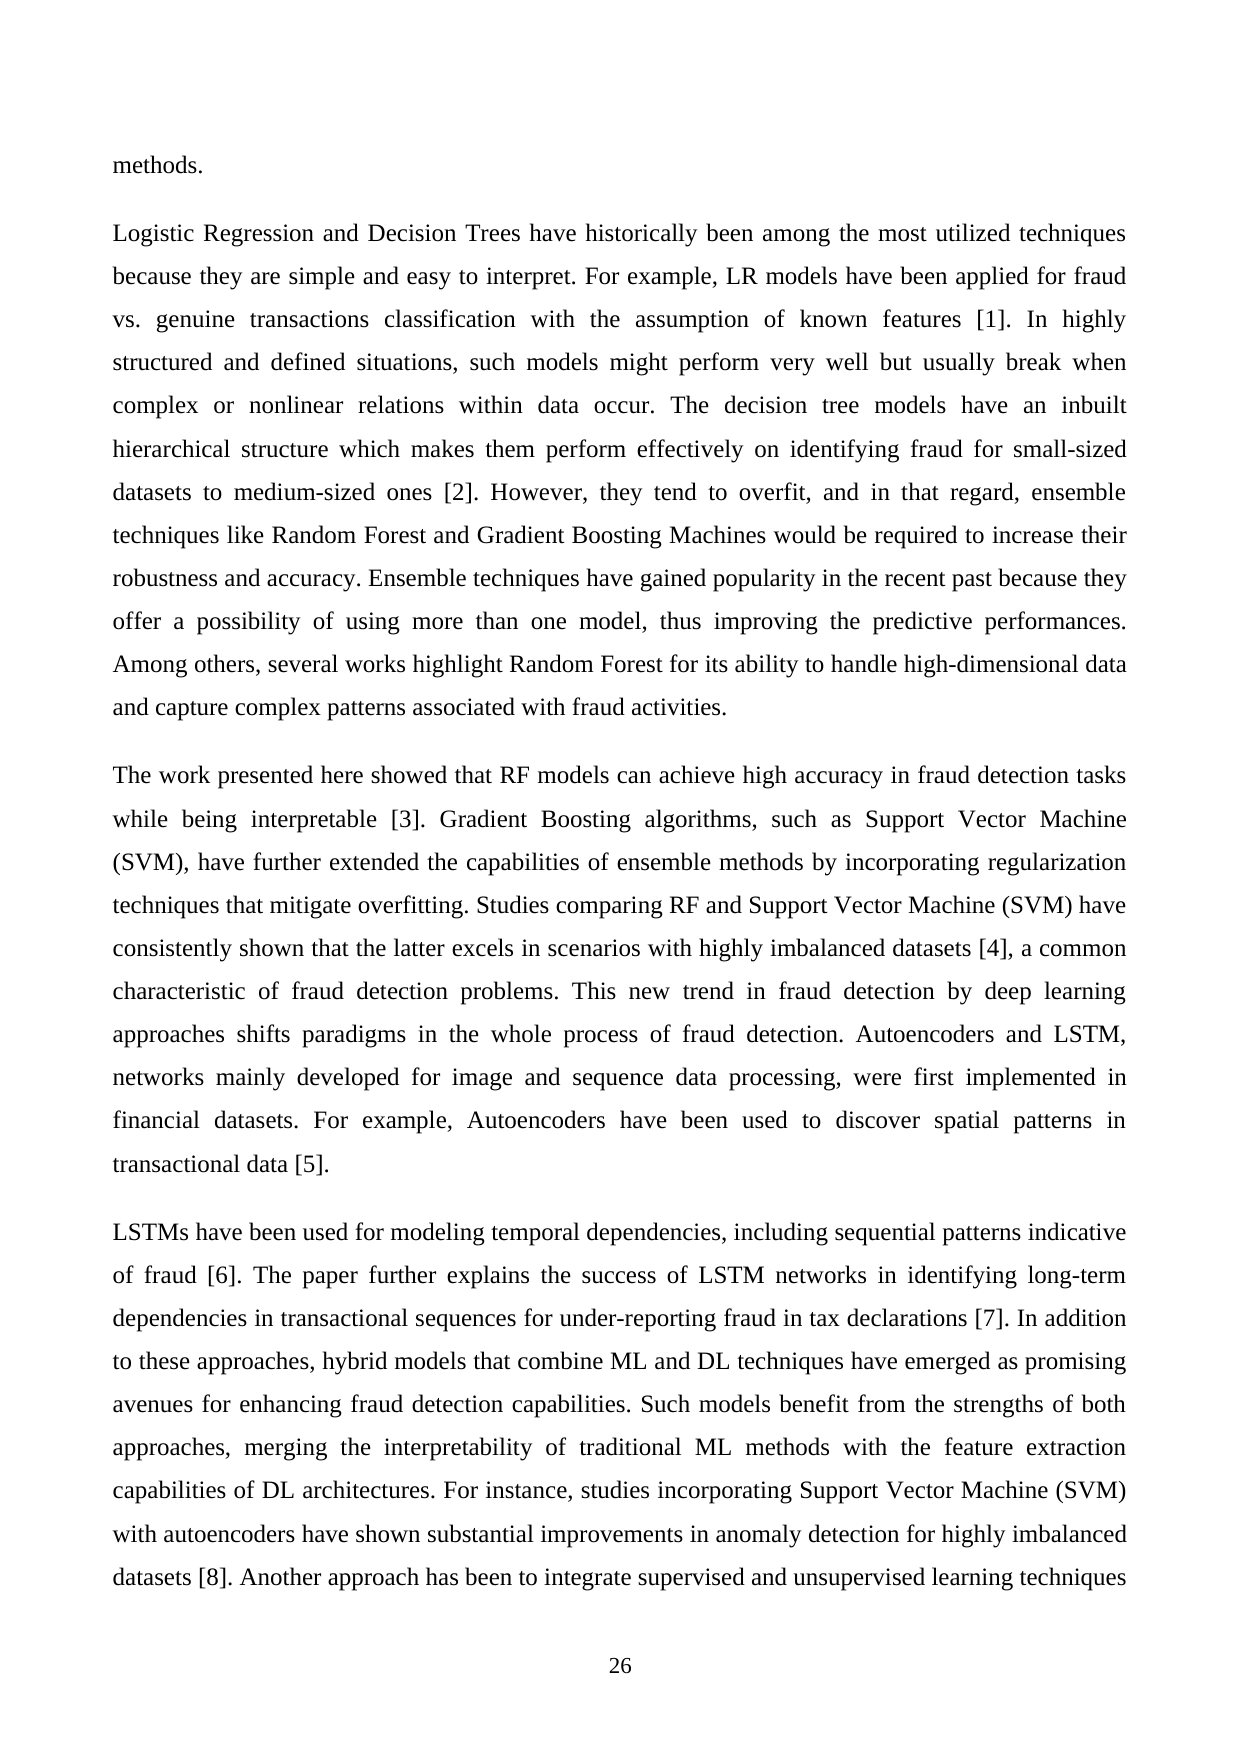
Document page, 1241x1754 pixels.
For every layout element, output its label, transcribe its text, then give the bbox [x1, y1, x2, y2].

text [112, 150, 1128, 179]
text The work presented here showed that RF models can achieve high accuracy in fraud detection tasks while being interpretable [3]. Gradient Boosting algorithms, such as Support Vector Machine (SVM), have further extended the capabilities of ensemble methods by incorporating regularization techniques that mitigate overfitting. Studies comparing RF and Support Vector Machine (SVM) have consistently shown that the latter excels in scenarios with highly imbalanced datasets [4], a common characteristic of fraud detection problems. This new trend in fraud detection by deep learning approaches shifts paradigms in the whole process of fraud detection. Autoencoders and LSTM, networks mainly developed for image and sequence data processing, were first implemented in financial datasets. For example, Autoencoders have been used to discover spatial patterns in transactional data [5]. [112, 761, 1128, 1177]
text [112, 1217, 1128, 1591]
text Logistic Regression and Decision Trees have historically been among the most utilized techniques because they are simple and easy to interpret. For example, LR models have been applied for fraud vs. genuine transactions classification with the assumption of known features [1]. In highly structured and defined situations, such models might perform very well but usually break when complex or nonlinear relations within data occur. The decision tree models have an inbuilt hierarchical structure which makes them perform effectively on identifying fraud for small-sized datasets to medium-sized ones [2]. However, they tend to overfit, and in that regard, ensemble techniques like Random Forest and Gradient Boosting Machines would be required to increase their robustness and accuracy. Ensemble techniques have gained popularity in the recent past because they offer a possibility of using more than one model, thus improving the predictive performances. Among others, several works highlight Random Forest for its ability to handle high-dimensional data and capture complex patterns associated with fraud activities. [112, 218, 1128, 721]
